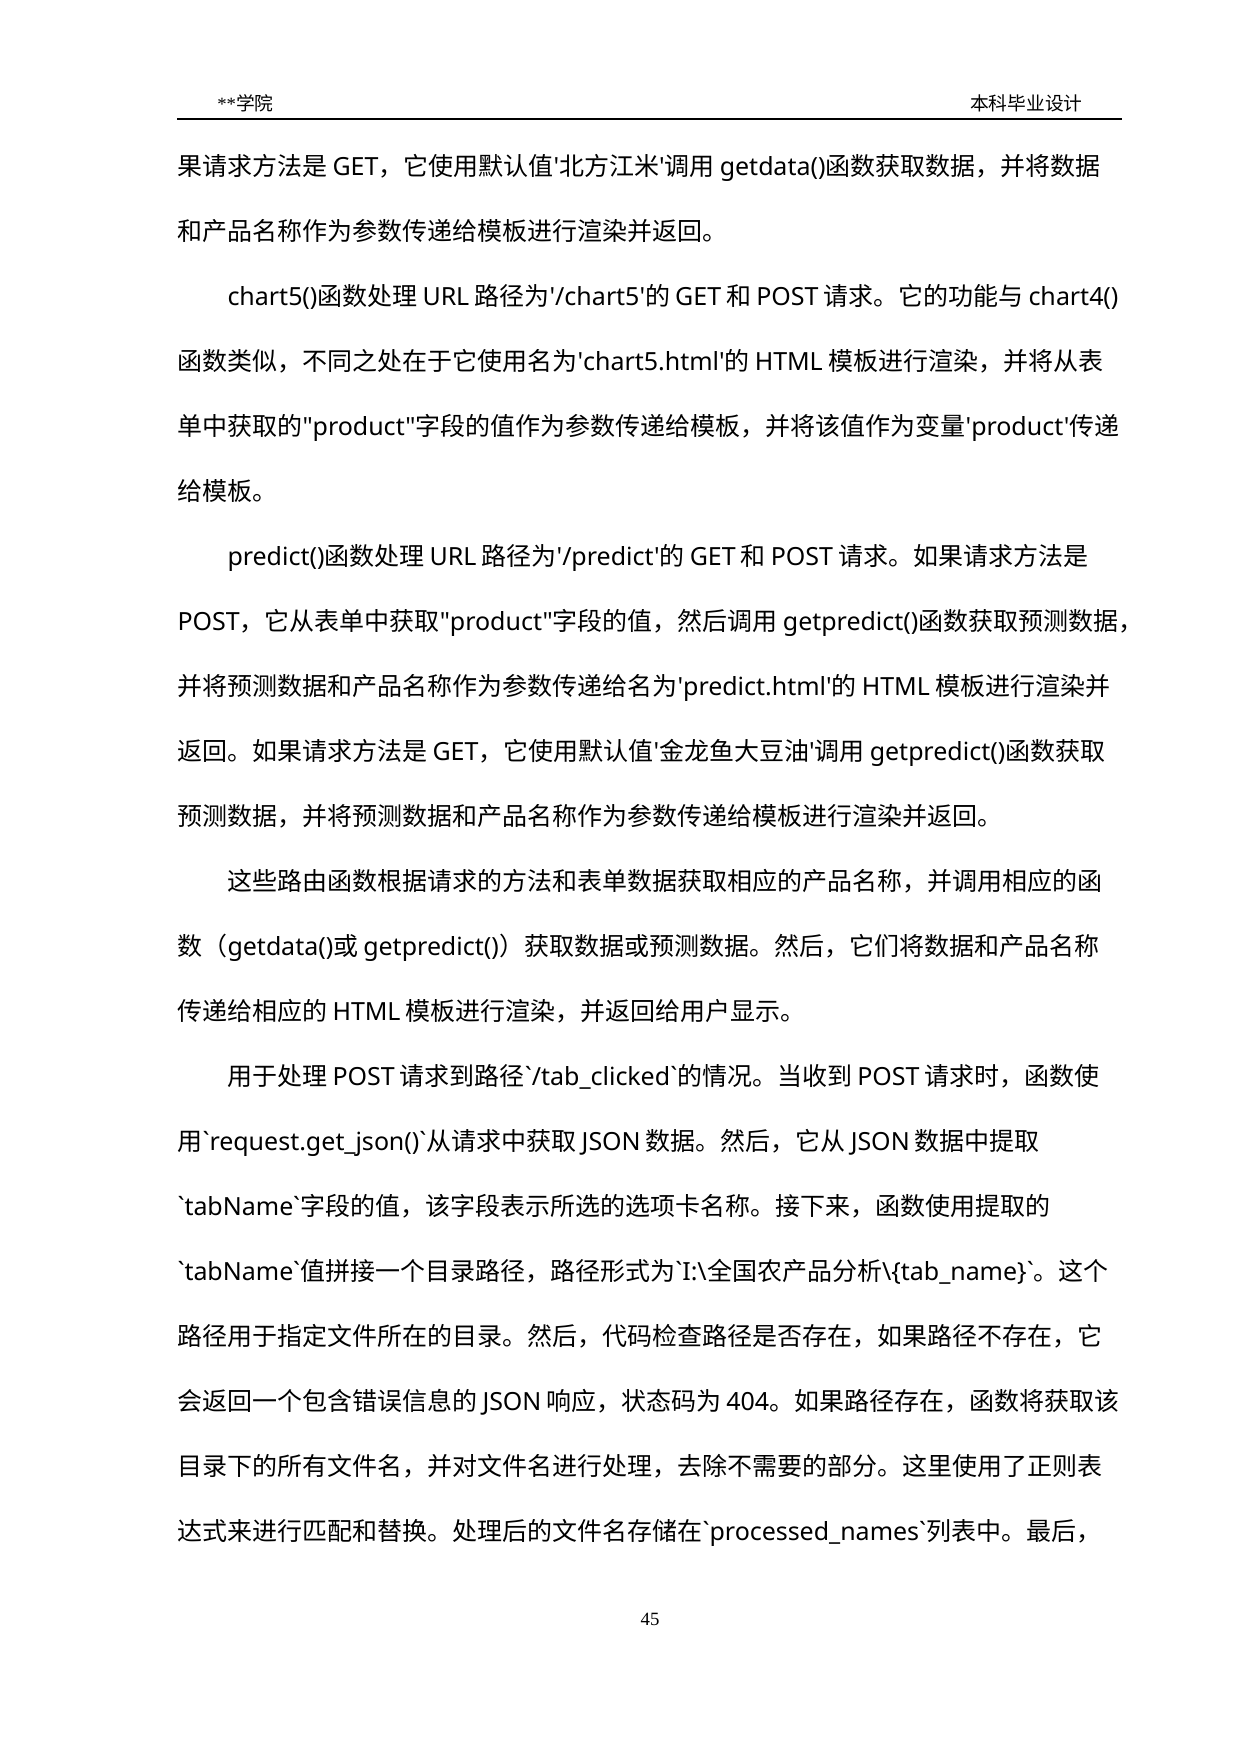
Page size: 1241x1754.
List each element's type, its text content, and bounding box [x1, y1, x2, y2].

text 这些路由函数根据请求的方法和表单数据获取相应的产品名称，并调用相应的函数（getdata()或getpredict()）获取数据或预测数据。然后，它们将数据和产品名称传递给相应的HTML模板进行渲染，并返回给用户显示。 [177, 847, 1122, 1042]
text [177, 1042, 1122, 1562]
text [177, 132, 1122, 262]
text predict()函数处理URL路径为'/predict'的GET和POST请求。如果请求方法是POST，它从表单中获取"product"字段的值，然后调用getpredict()函数获取预测数据，并将预测数据和产品名称作为参数传递给名为'predict.html'的HTML模板进行渲染并返回。如果请求方法是GET，它使用默认值'金龙鱼大豆油'调用getpredict()函数获取预测数据，并将预测数据和产品名称作为参数传递给模板进行渲染并返回。 [177, 522, 1122, 847]
text chart5()函数处理URL路径为'/chart5'的GET和POST请求。它的功能与chart4()函数类似，不同之处在于它使用名为'chart5.html'的HTML模板进行渲染，并将从表单中获取的"product"字段的值作为参数传递给模板，并将该值作为变量'product'传递给模板。 [177, 262, 1122, 522]
